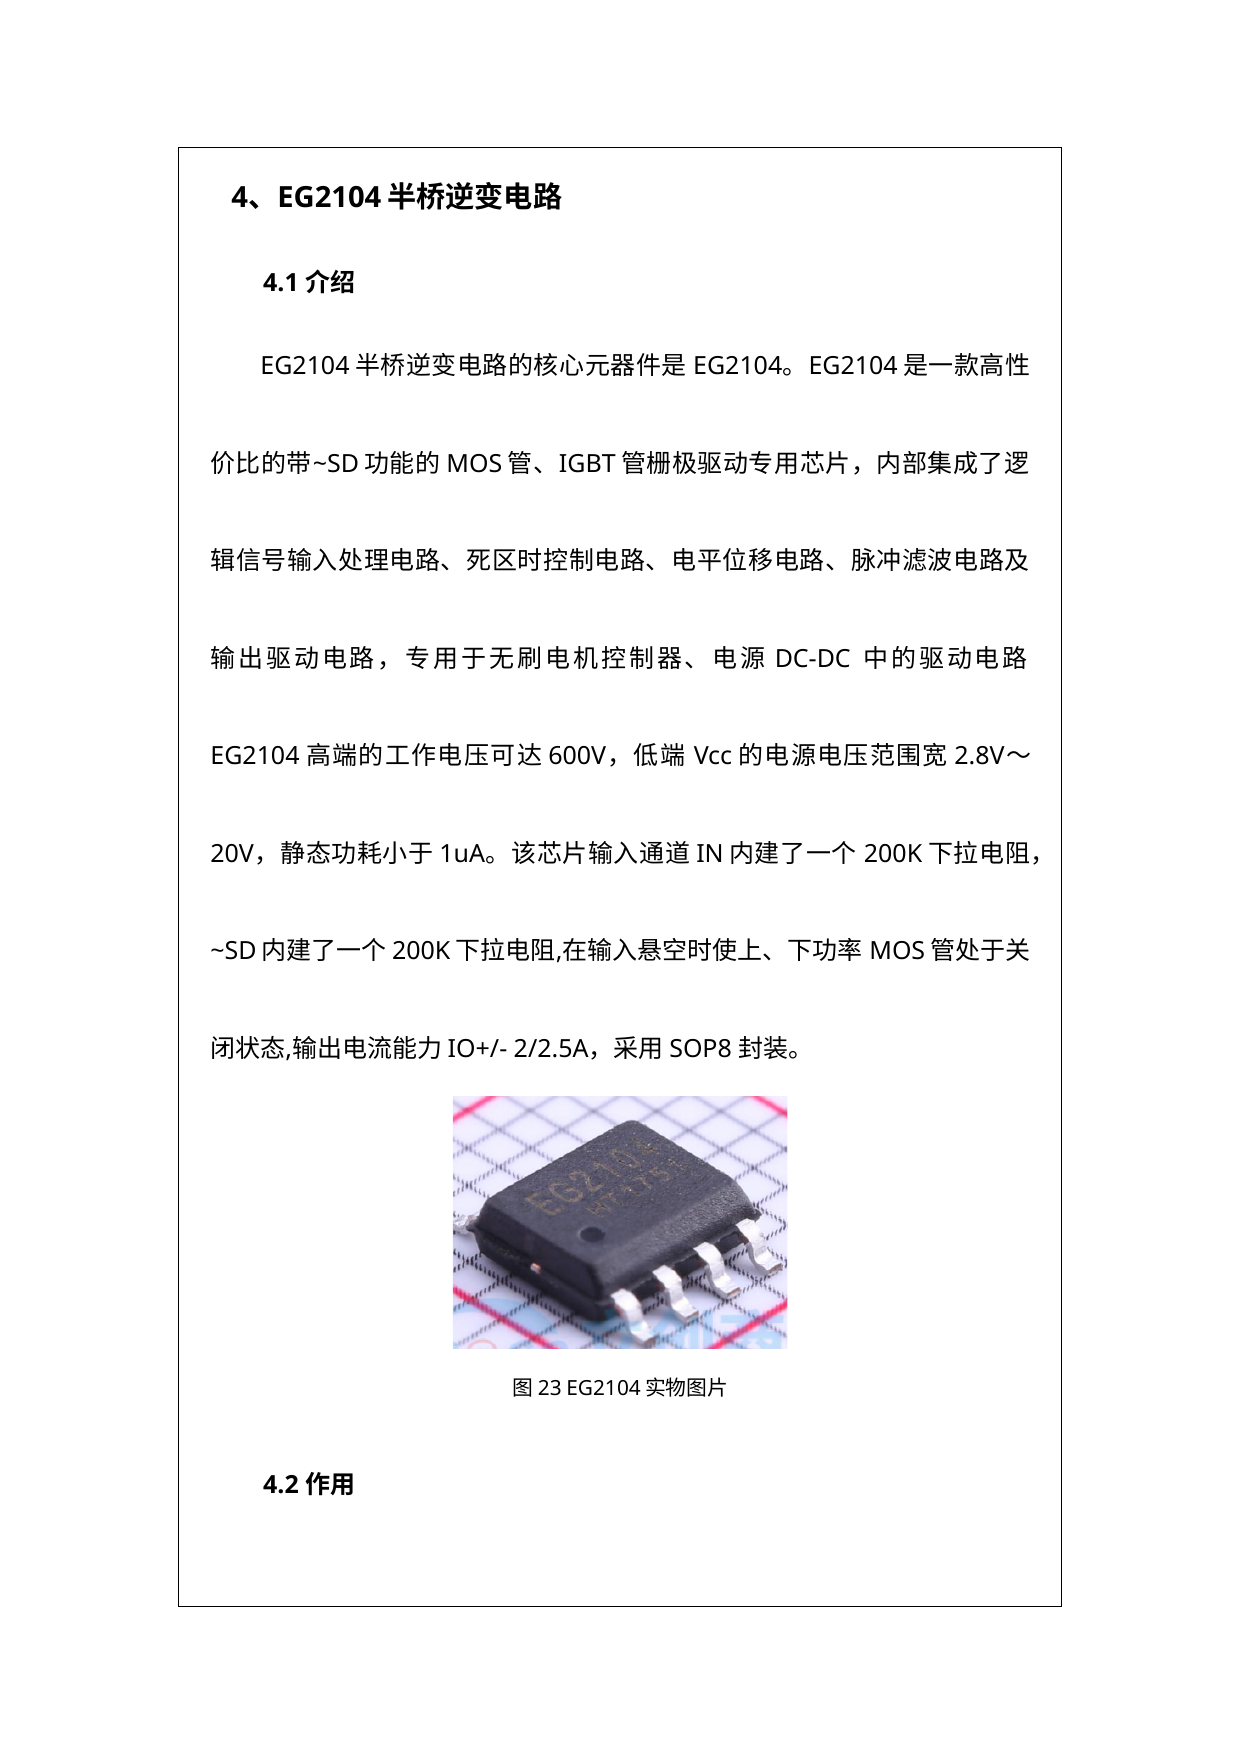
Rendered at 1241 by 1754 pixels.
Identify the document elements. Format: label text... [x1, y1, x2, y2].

list EG2104半桥逆变电路的核心元器件是EG2104。EG2104是一款高性价比的带~SD功能的MOS管、IGBT管栅极驱动专用芯片，内部集成了逻辑信号输入处理电路、死区时控制电路、电平位移电路、脉冲滤波电路及输出驱动电路，专用于无刷电机控制器、电源DC-DC 中的驱动电路。EG2104高端的工作电压可达600V，低端 Vcc的电源电压范围宽2.8V～20V，静态功耗小于1uA。该芯片输入通道IN内建了一个 200K下拉电阻，~SD内建了一个200K下拉电阻,在输入悬空时使上、下功率 MOS管处于关闭状态,输出电流能力 IO+/- 2/2.5A，采用 SOP8 封装。 [210, 331, 1031, 1079]
list 4.2 作用 [187, 1450, 1031, 1515]
list 4.1 介绍 [187, 248, 1031, 313]
text 图 23 EG2104实物图片 [209, 1370, 1031, 1403]
picture [452, 1096, 788, 1349]
list EG2104半桥逆变电路 [231, 162, 1031, 227]
